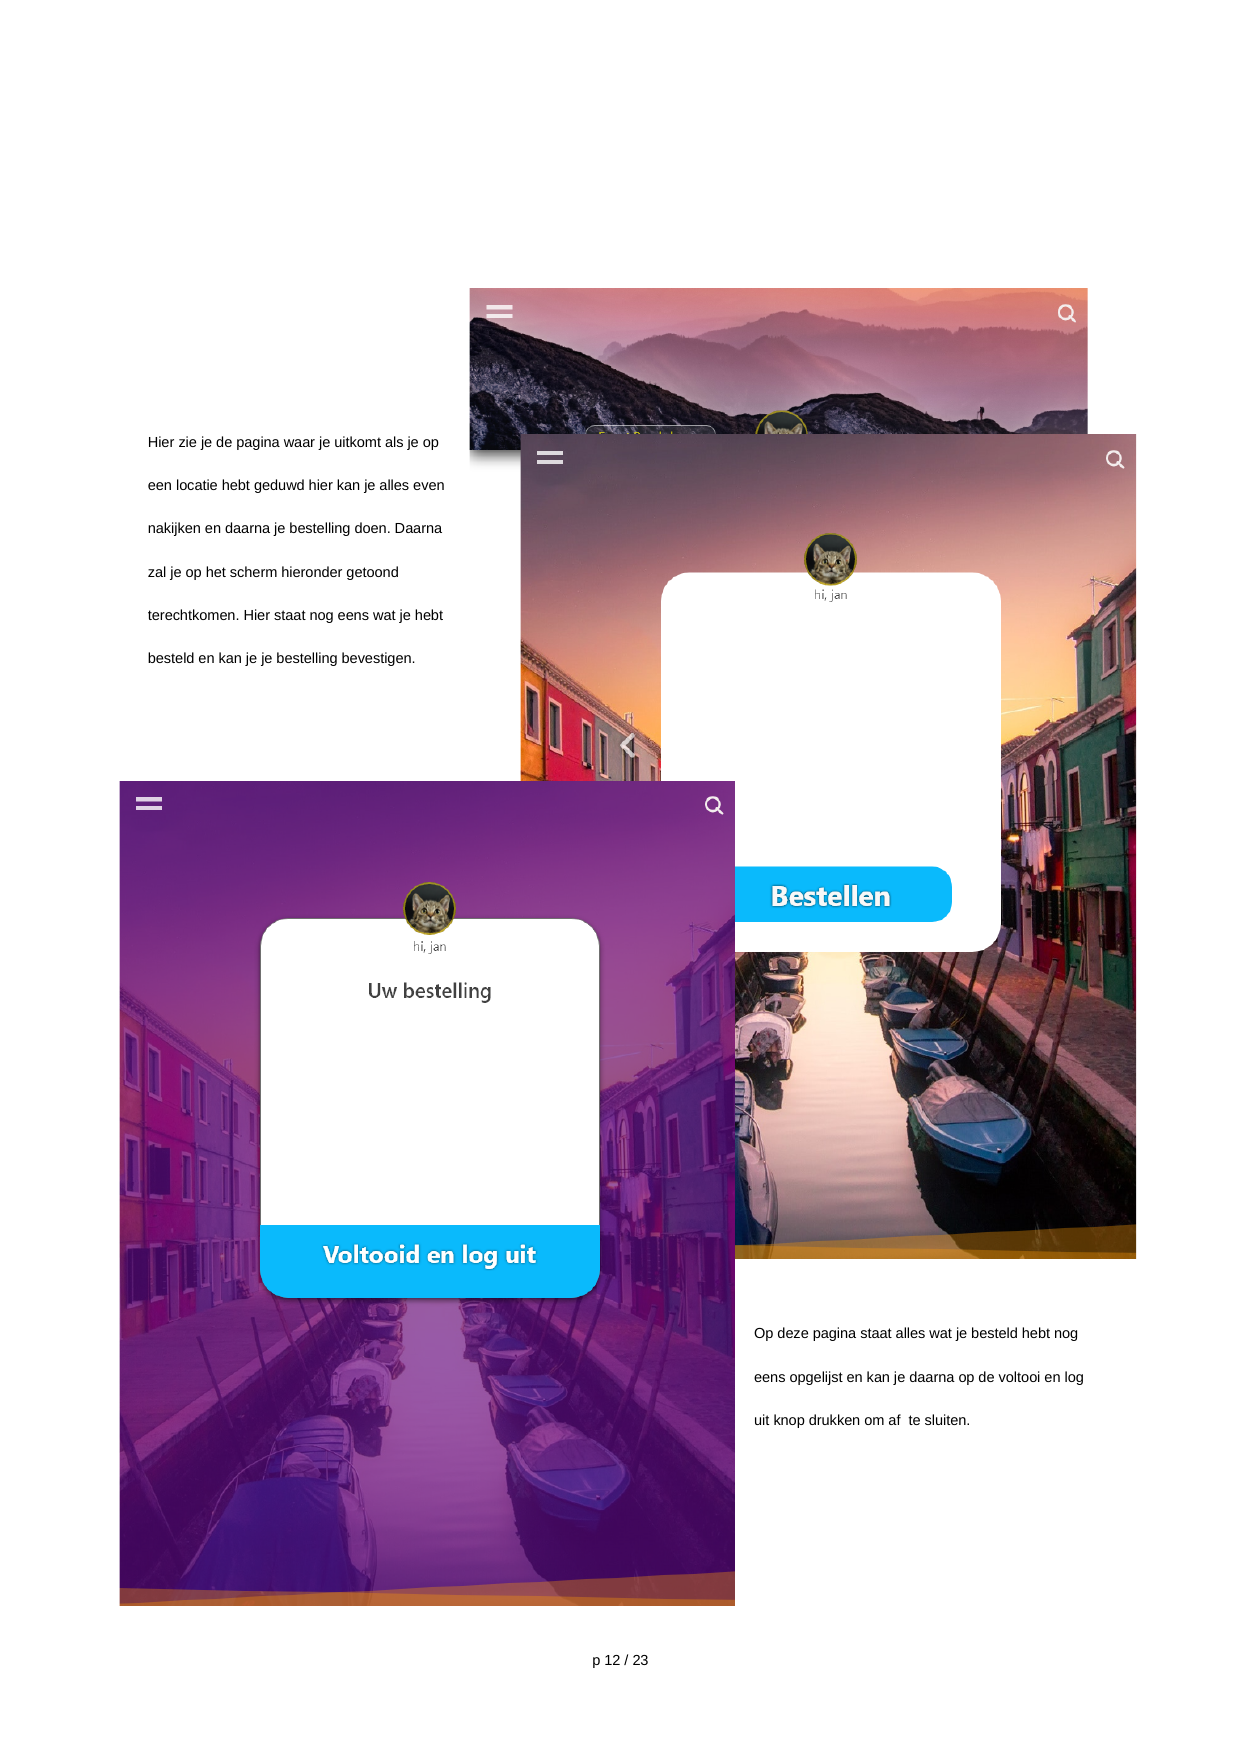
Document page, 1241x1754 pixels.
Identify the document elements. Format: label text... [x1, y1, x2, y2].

text Op deze pagina staat alles wat je besteld hebt nog eens opgelijst en kan je daarna op de voltooi en log uit knop drukken om af te sluiten. [735, 1325, 1092, 1440]
picture [119, 288, 1136, 1605]
text Hier zie je de pagina waar je uitkomt als je op een locatie hebt geduwd hier kan je alles even nakijken en daarna je bestelling doen. Daarna zal je op het scherm hieronder getoond terechtkomen. Hier staat nog eens wat je hebt besteld en kan je je bestelling bevestigen. [148, 434, 469, 678]
